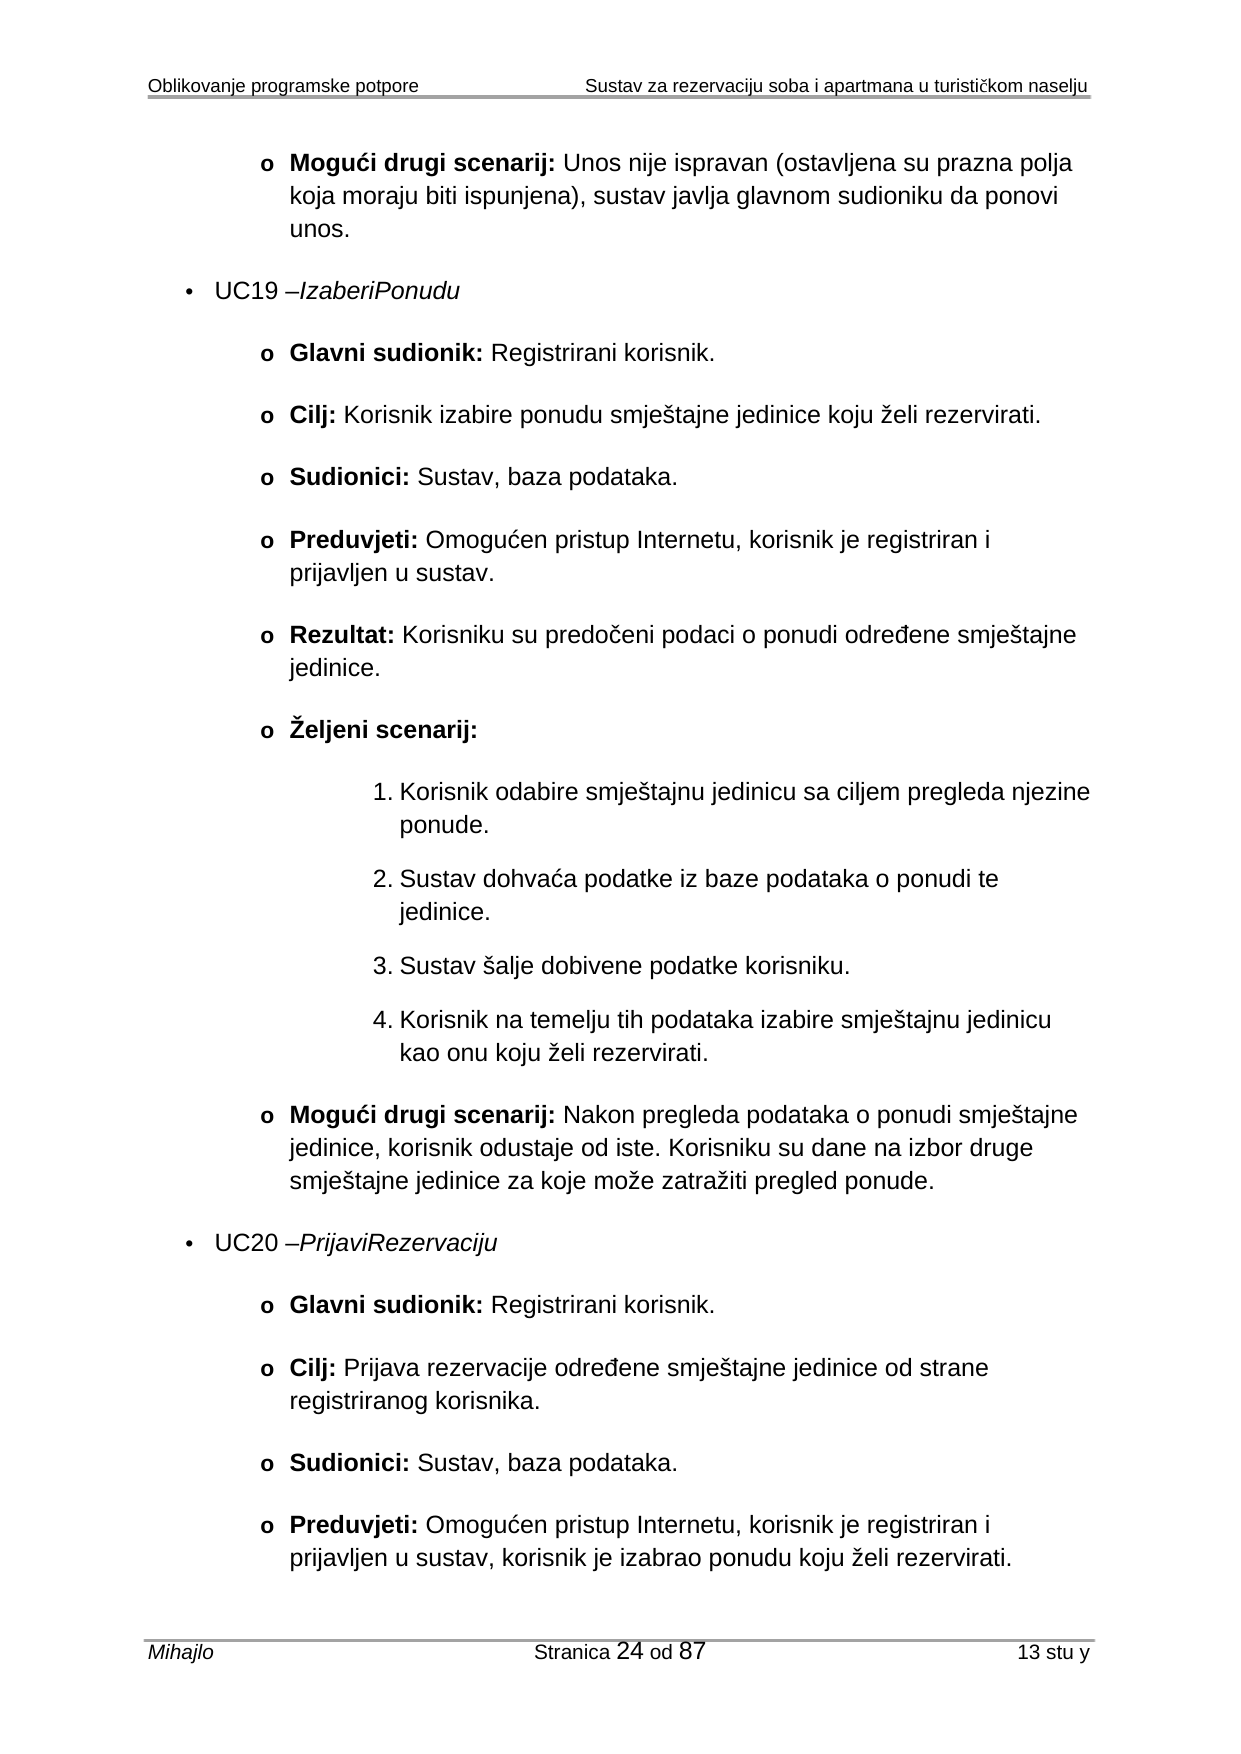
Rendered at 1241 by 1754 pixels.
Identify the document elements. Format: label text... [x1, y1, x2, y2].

list Korisnik odabire smještajnu jedinicu sa ciljem pregleda njezine ponude. [373, 777, 1093, 839]
list UC19 –IzaberiPonudu [185, 276, 1093, 304]
list Preduvjeti: Omogućen pristup Internetu, korisnik je registriran i prijavljen u sustav. [260, 524, 1093, 586]
list Cilj: Korisnik izabire ponudu smještajne jedinice koju želi rezervirati. [260, 400, 1093, 429]
list Sudionici: Sustav, baza podataka. [260, 1448, 1093, 1477]
picture [147, 95, 1092, 99]
list Glavni sudionik: Registrirani korisnik. [260, 1290, 1093, 1319]
list Glavni sudionik: Registrirani korisnik. [260, 338, 1093, 367]
list Željeni scenarij: [260, 715, 1093, 744]
list Sudionici: Sustav, baza podataka. [260, 462, 1093, 491]
list Sustav dohvaća podatke iz baze podataka o ponudi te jedinice. [373, 864, 1093, 926]
list Preduvjeti: Omogućen pristup Internetu, korisnik je registriran i prijavljen u sustav, korisnik je izabrao ponudu koju želi rezervirati. [260, 1510, 1093, 1572]
list Sustav šalje dobivene podatke korisniku. [373, 951, 1093, 980]
list UC20 –PrijaviRezervaciju [185, 1228, 1093, 1257]
list Mogući drugi scenarij: Unos nije ispravan (ostavljena su prazna polja koja moraju biti ispunjena), sustav javlja glavnom sudioniku da ponovi unos. [260, 148, 1093, 242]
list Rezultat: Korisniku su predočeni podaci o ponudi određene smještajne jedinice. [260, 620, 1093, 682]
list Cilj: Prijava rezervacije određene smještajne jedinice od strane registriranog korisnika. [260, 1353, 1093, 1414]
list Korisnik na temelju tih podataka izabire smještajnu jedinicu kao onu koju želi rezervirati. [373, 1005, 1093, 1067]
list Mogući drugi scenarij: Nakon pregleda podataka o ponudi smještajne jedinice, korisnik odustaje od iste. Korisniku su dane na izbor druge smještajne jedinice za koje može zatražiti pregled ponude. [260, 1100, 1093, 1195]
